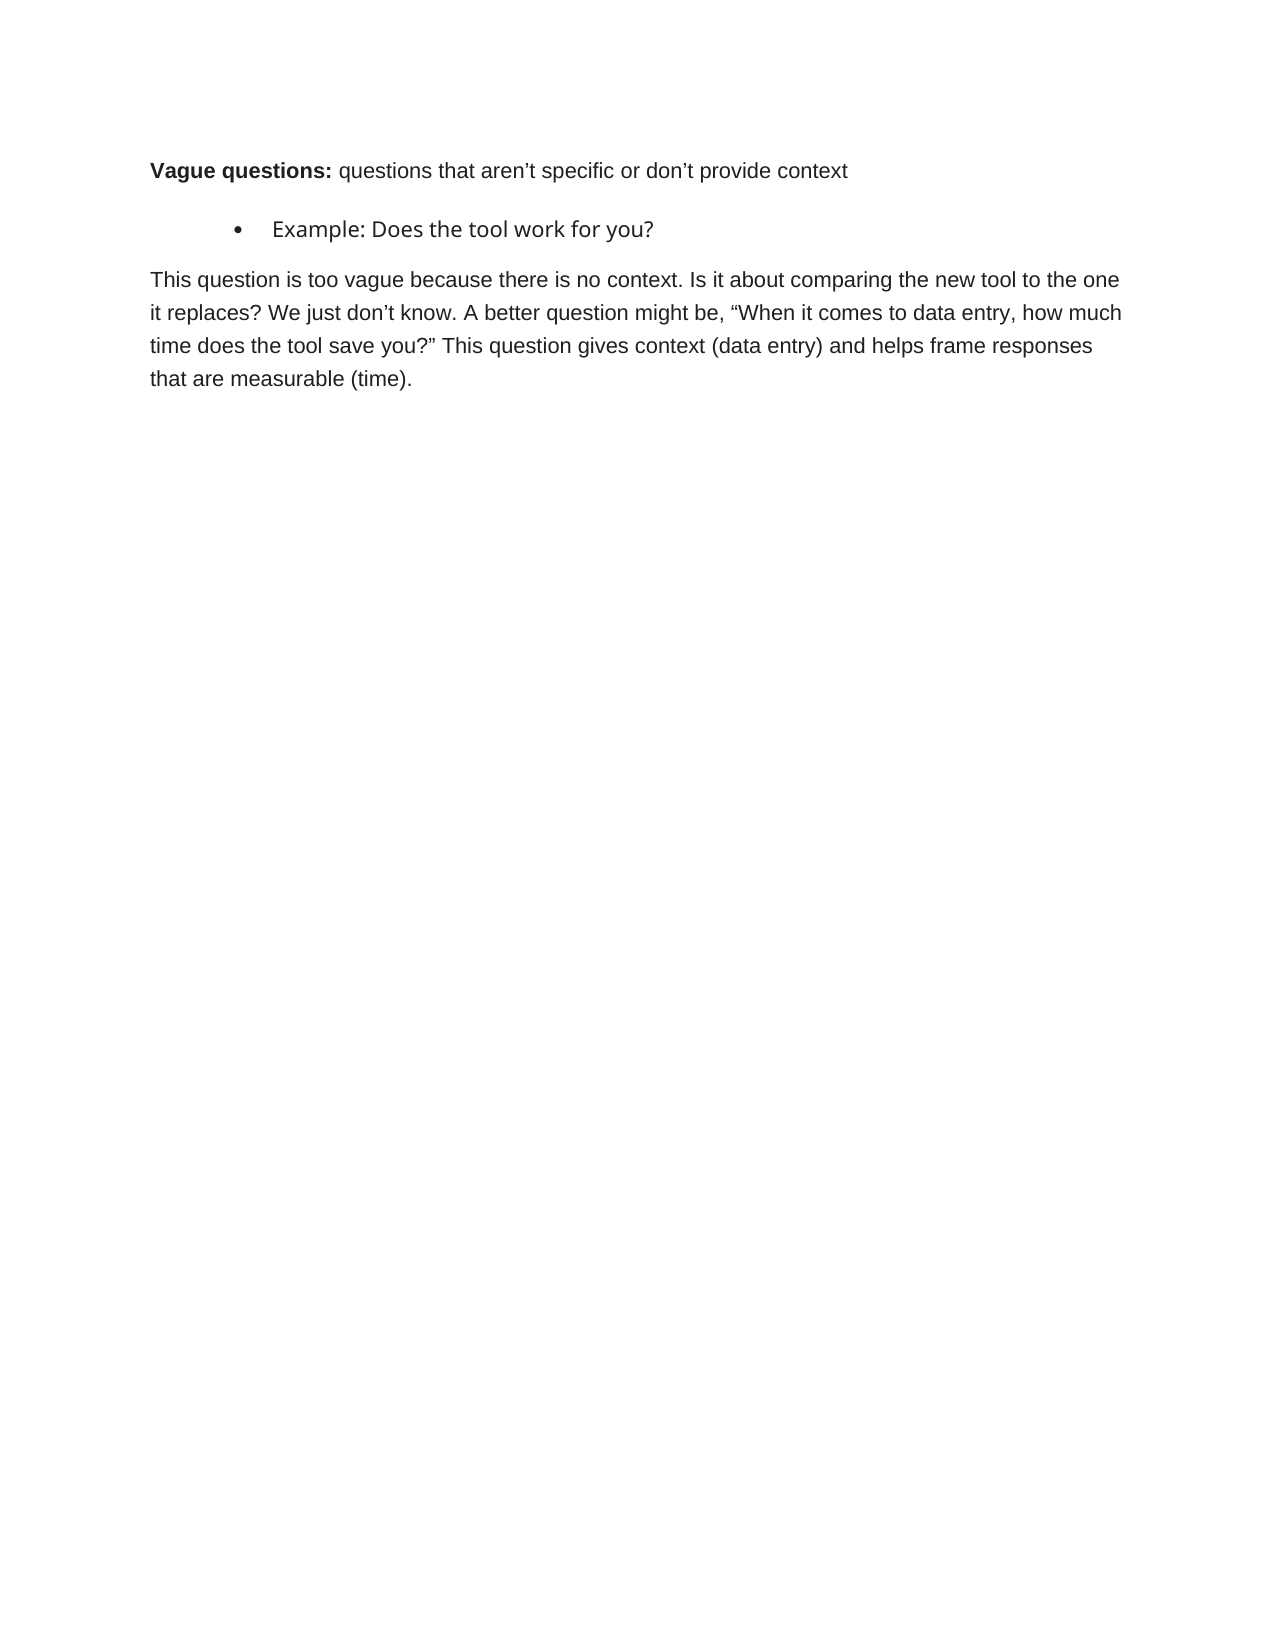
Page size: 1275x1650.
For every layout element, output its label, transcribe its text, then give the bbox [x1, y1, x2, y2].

list Example: Does the tool work for you? [234, 214, 1125, 244]
text Vague questions: questions that aren’t specific or don’t provide context [150, 150, 1125, 183]
text This question is too vague because there is no context. Is it about comparing the new tool to the one it replaces? We just don’t know. A better question might be, “When it comes to data entry, how much time does the tool save you?” This question gives context (data entry) and helps frame responses that are measurable (time). [150, 259, 1125, 391]
